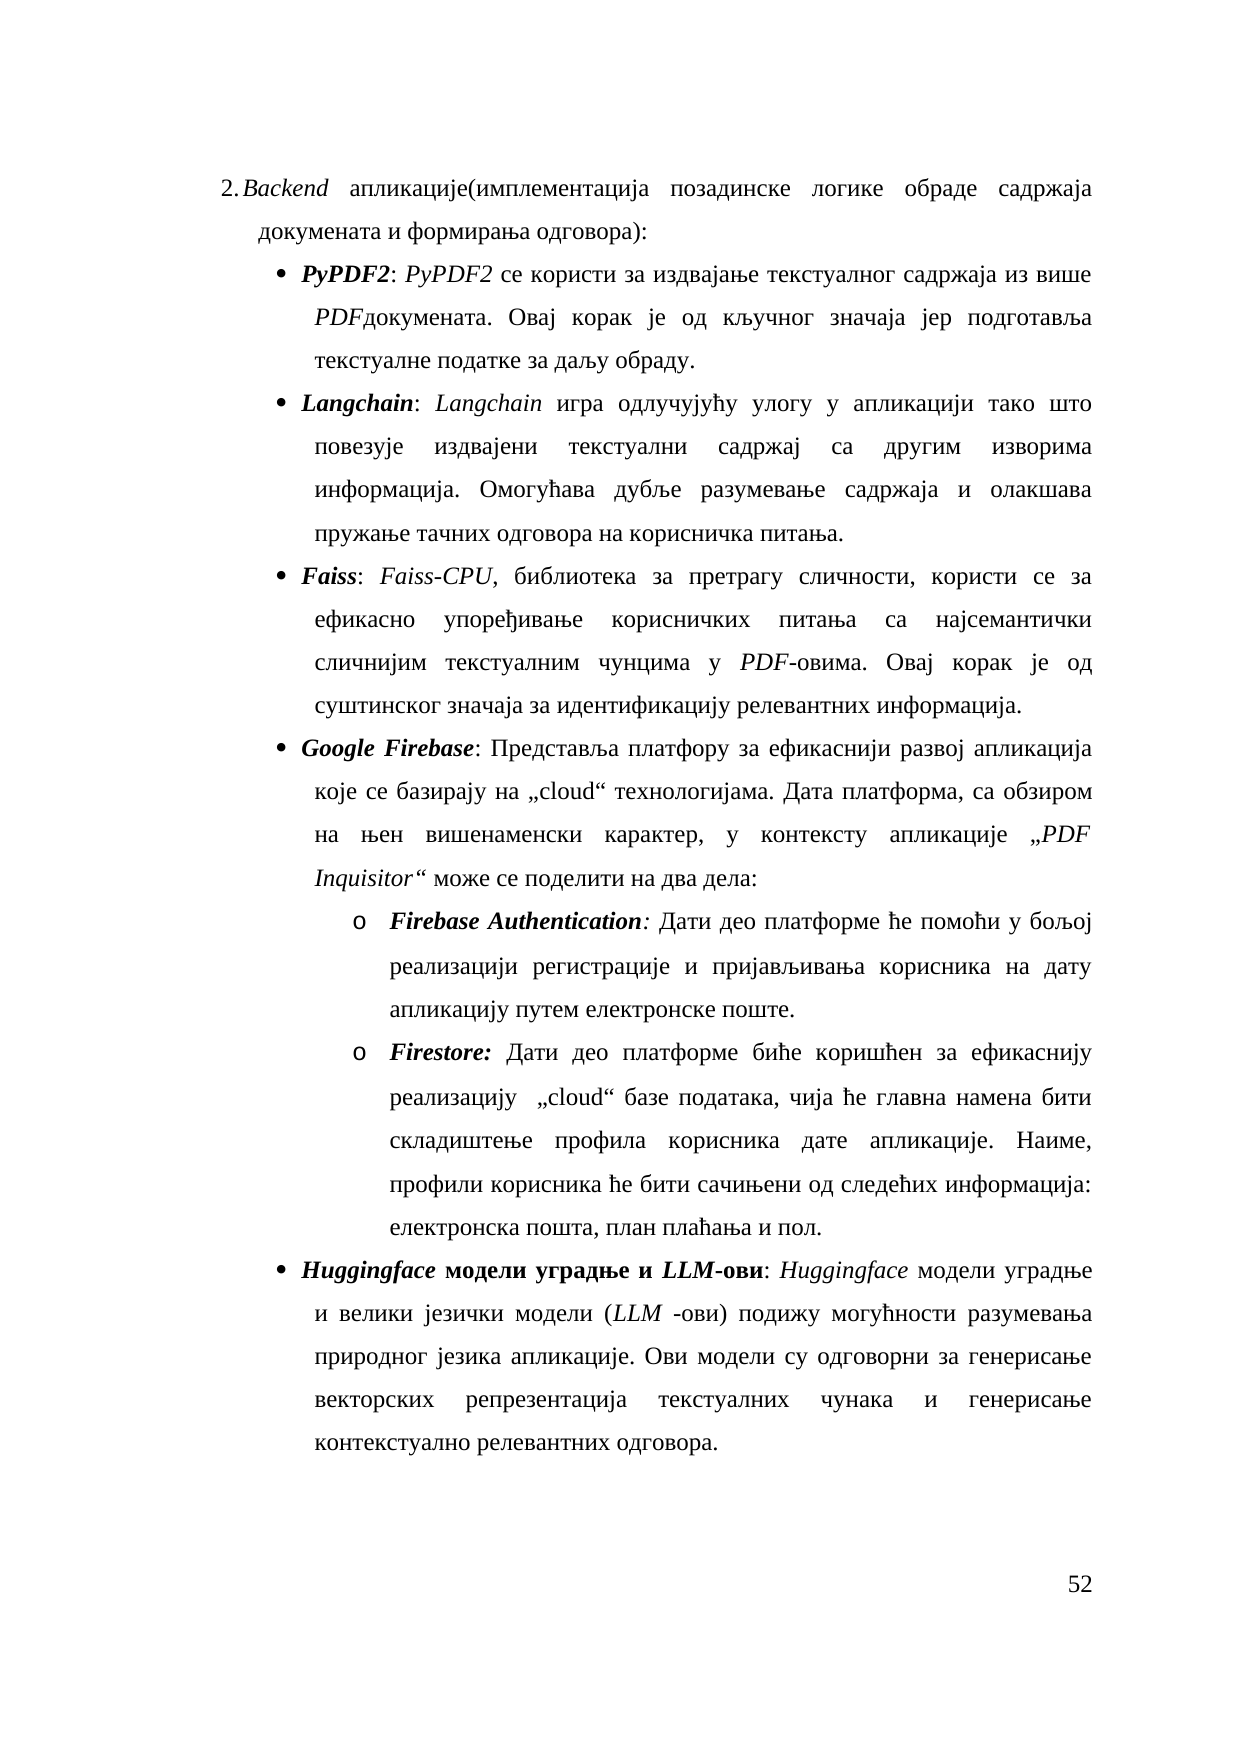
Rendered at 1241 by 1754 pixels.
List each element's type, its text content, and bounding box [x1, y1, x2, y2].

list Backend апликације(имплементација позадинске логике обраде садржаја докумената и формирања одговора): [221, 173, 1092, 244]
list Firestore: Дати део платформе биће коришћен за ефикаснију реализацију „cloud“ базе података, чија ће главна намена бити складиштење профила корисника дате апликације. Наиме, профили корисника ће бити сачињени од следећих информација: електронска пошта, план плаћања и пол. [352, 1037, 1092, 1241]
list Google Firebase: Представља платфору за ефикаснији развој апликација које се базирају на „cloud“ технологијама. Дата платформа, са обзиром на њен вишенаменски карактер, у контексту апликације „PDF Inquisitor“ може се поделити на два дела: [277, 733, 1092, 891]
list Faiss: Faiss-CPU, библиотека за претрагу сличности, користи се за ефикасно упоређивање корисничких питања са најсемантички сличнијим текстуалним чунцима у PDF-овима. Овај корак је од суштинског значаја за идентификацију релевантних информација. [277, 561, 1092, 719]
list Langchain: Langchain игра одлучујућу улогу у апликацији тако што повезује издвајени текстуални садржај са другим изворима информација. Омогућава дубље разумевање садржаја и олакшава пружање тачних одговора на корисничка питања. [277, 388, 1092, 546]
list PyPDF2: PyPDF2 се користи за издвајање текстуалног садржаја из више PDFдокумената. Овај корак је од кључног значаја јер подготавља текстуалне податке за даљу обраду. [277, 259, 1092, 374]
list Huggingface модели уградње и LLM-ови: Huggingface модели уградње и велики језички модели (LLM -ови) подижу могућности разумевања природног језика апликације. Ови модели су одговорни за генерисање векторских репрезентација текстуалних чунака и генерисање контекстуално релевантних одговора. [277, 1255, 1092, 1456]
list Firebase Authentication: Дати део платформе ће помоћи у бољој реализацији регистрације и пријављивања корисника на дату апликацију путем електронске поште. [352, 906, 1092, 1023]
